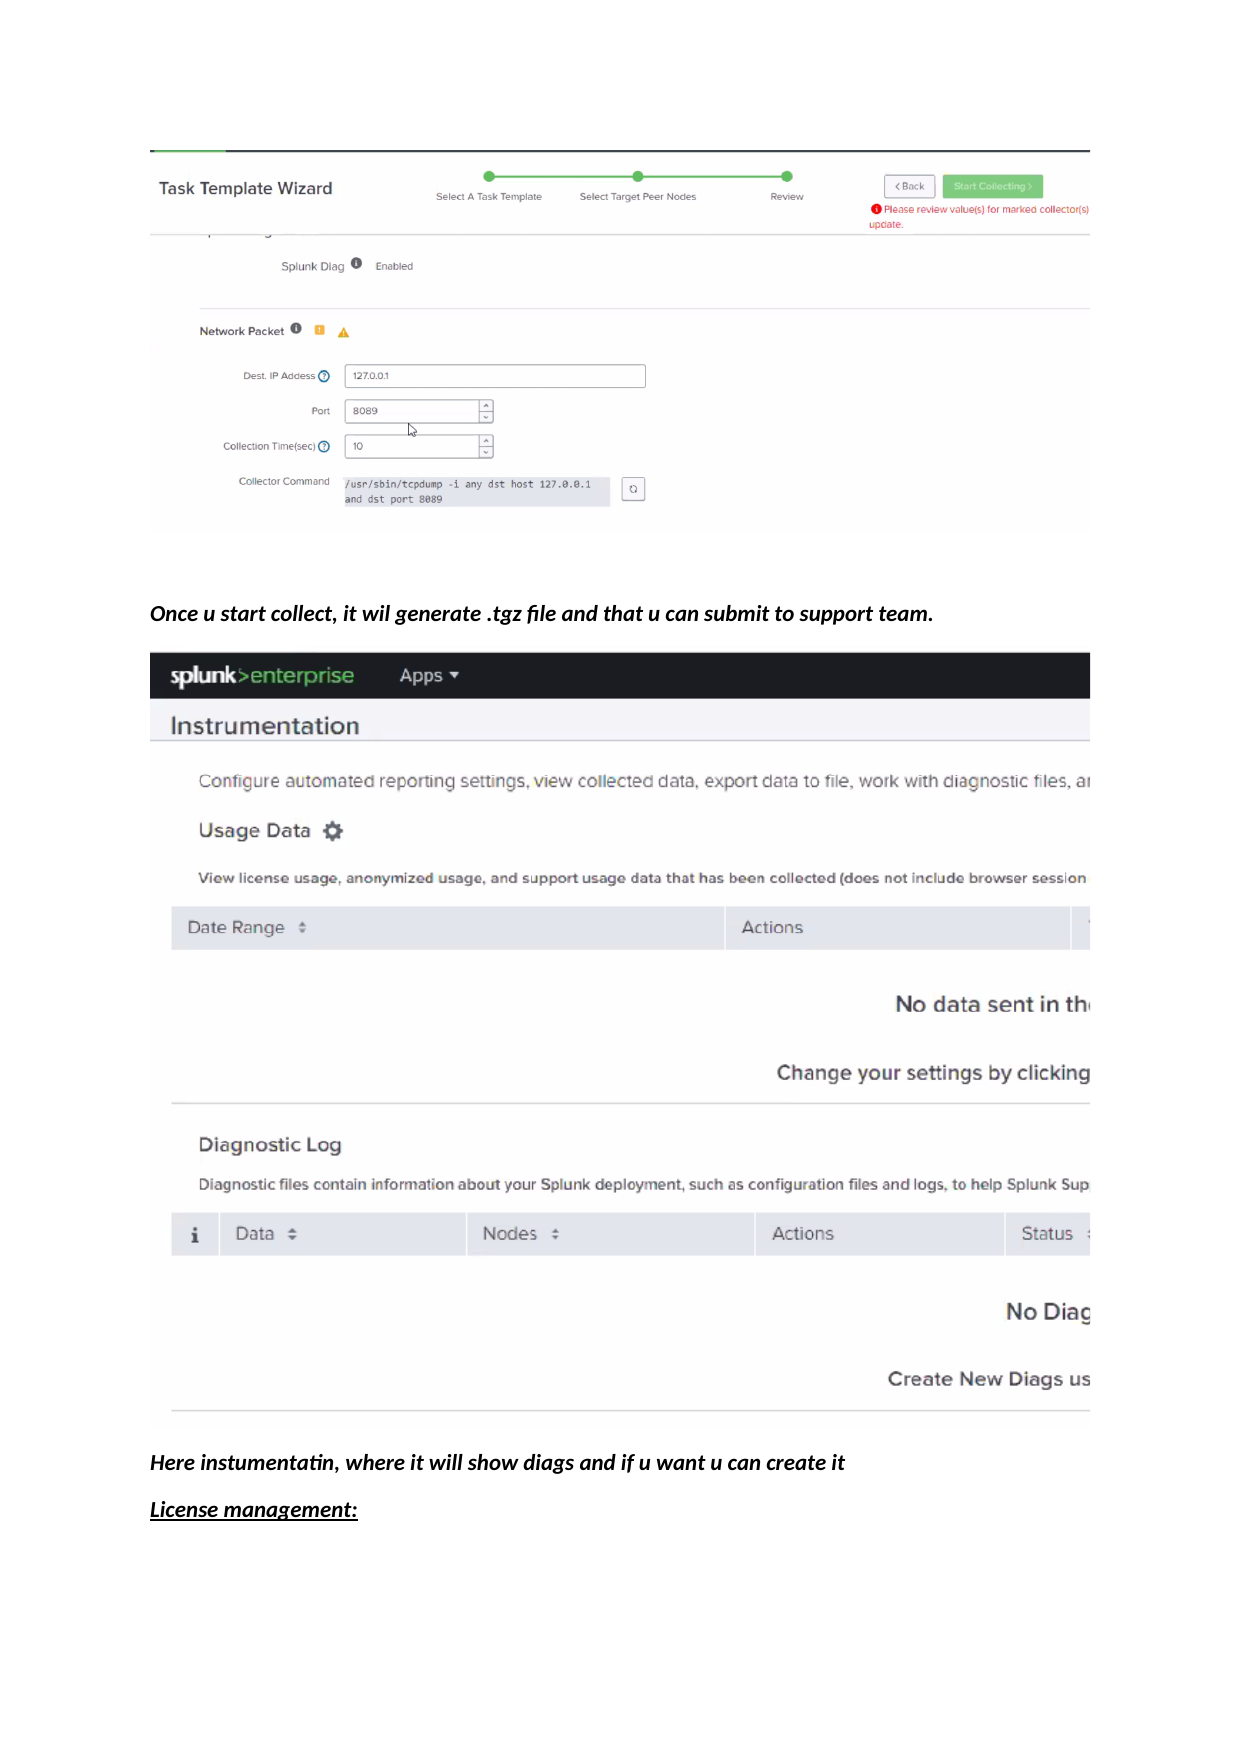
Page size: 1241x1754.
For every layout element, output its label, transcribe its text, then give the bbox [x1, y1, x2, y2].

text License management: [150, 1495, 1090, 1523]
text Once u start collect, it wil generate .tgz file and that u can submit to support team. [150, 599, 1090, 627]
text Here instumentatin, where it will show diags and if u want u can create it [150, 1448, 1090, 1476]
picture [150, 150, 1091, 534]
picture [150, 646, 1091, 1430]
